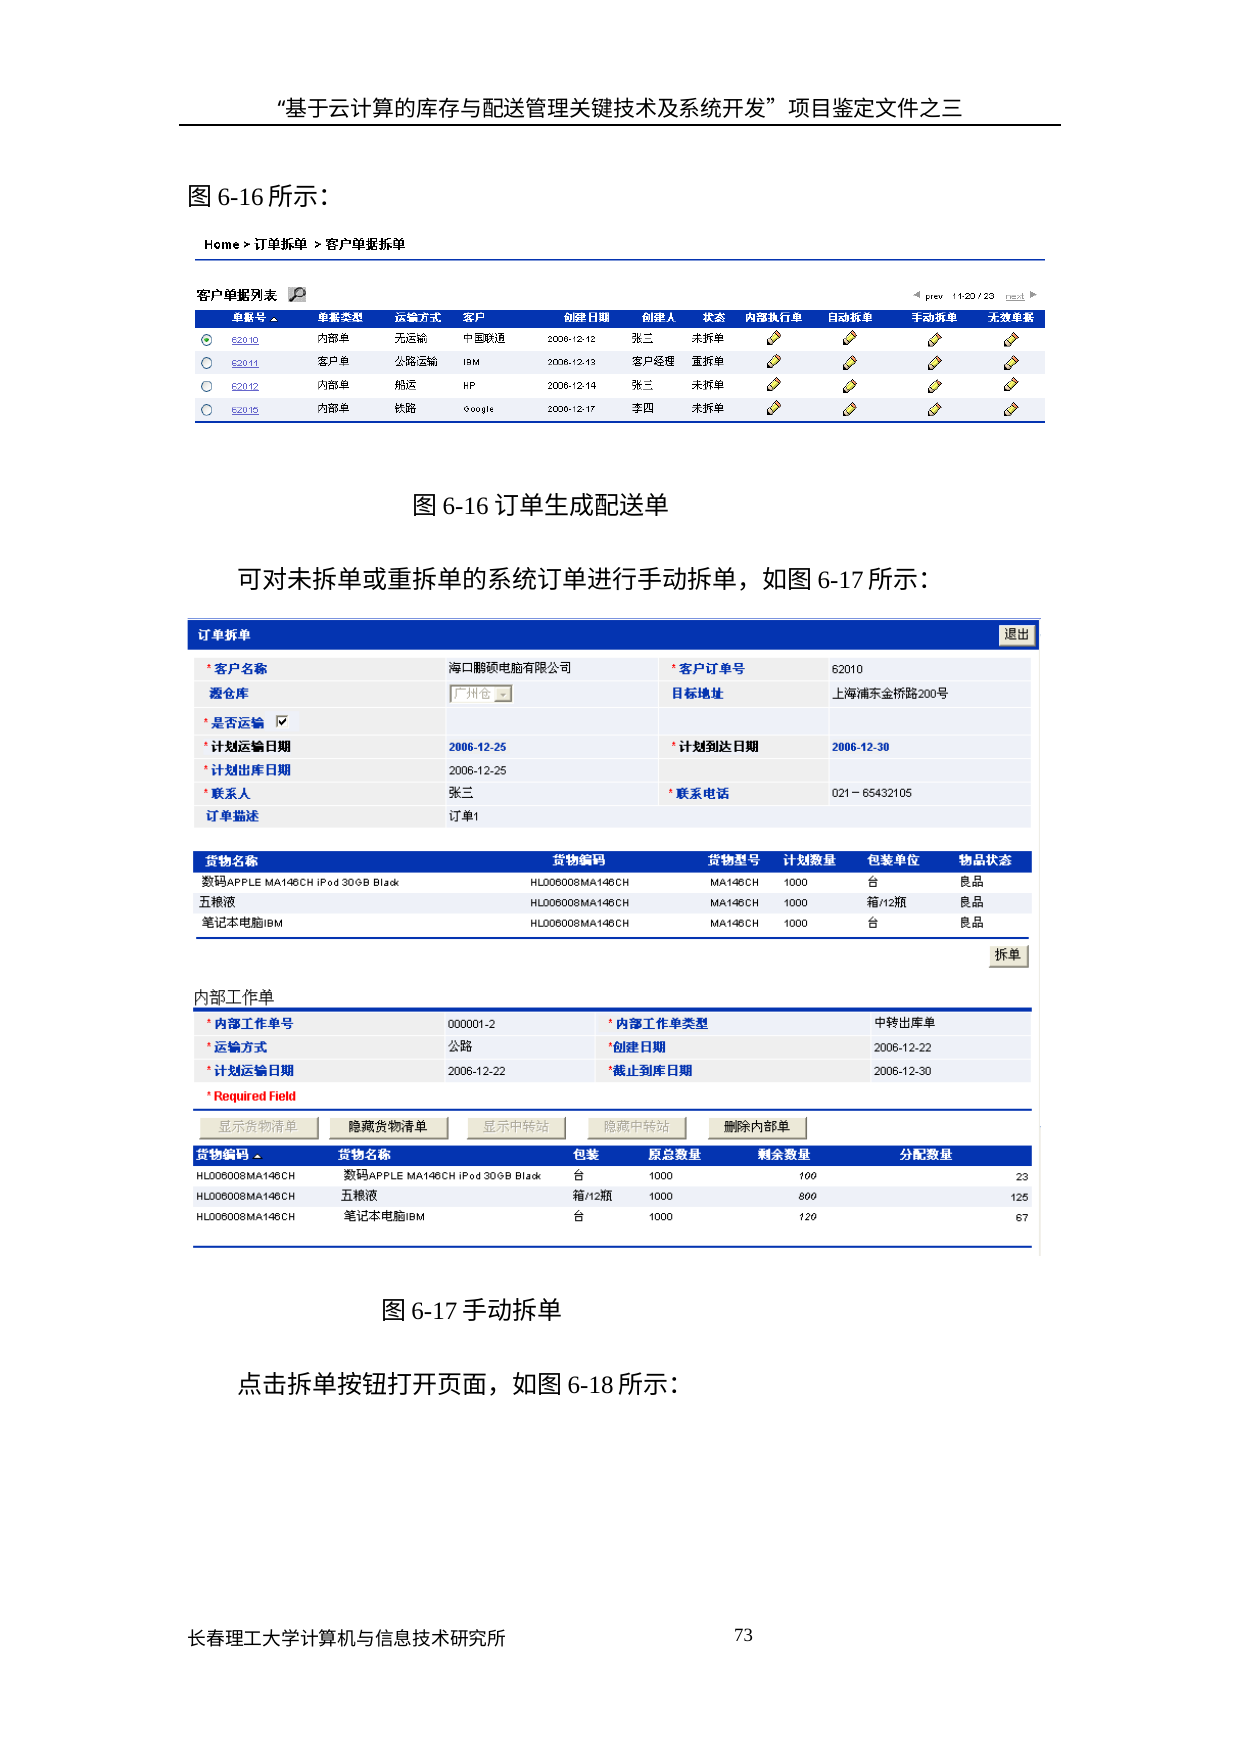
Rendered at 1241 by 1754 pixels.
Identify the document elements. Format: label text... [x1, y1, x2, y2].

text 可对未拆单或重拆单的系统订单进行手动拆单，如图6-17所示： [187, 545, 1053, 610]
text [187, 162, 1053, 227]
text 图6-16 订单生成配送单 [187, 471, 1053, 536]
text 图6-17手动拆单 [187, 1276, 1053, 1341]
picture [187, 618, 1041, 1256]
text 点击拆单按钮打开页面，如图6-18所示： [187, 1350, 1053, 1415]
picture [187, 236, 1053, 433]
